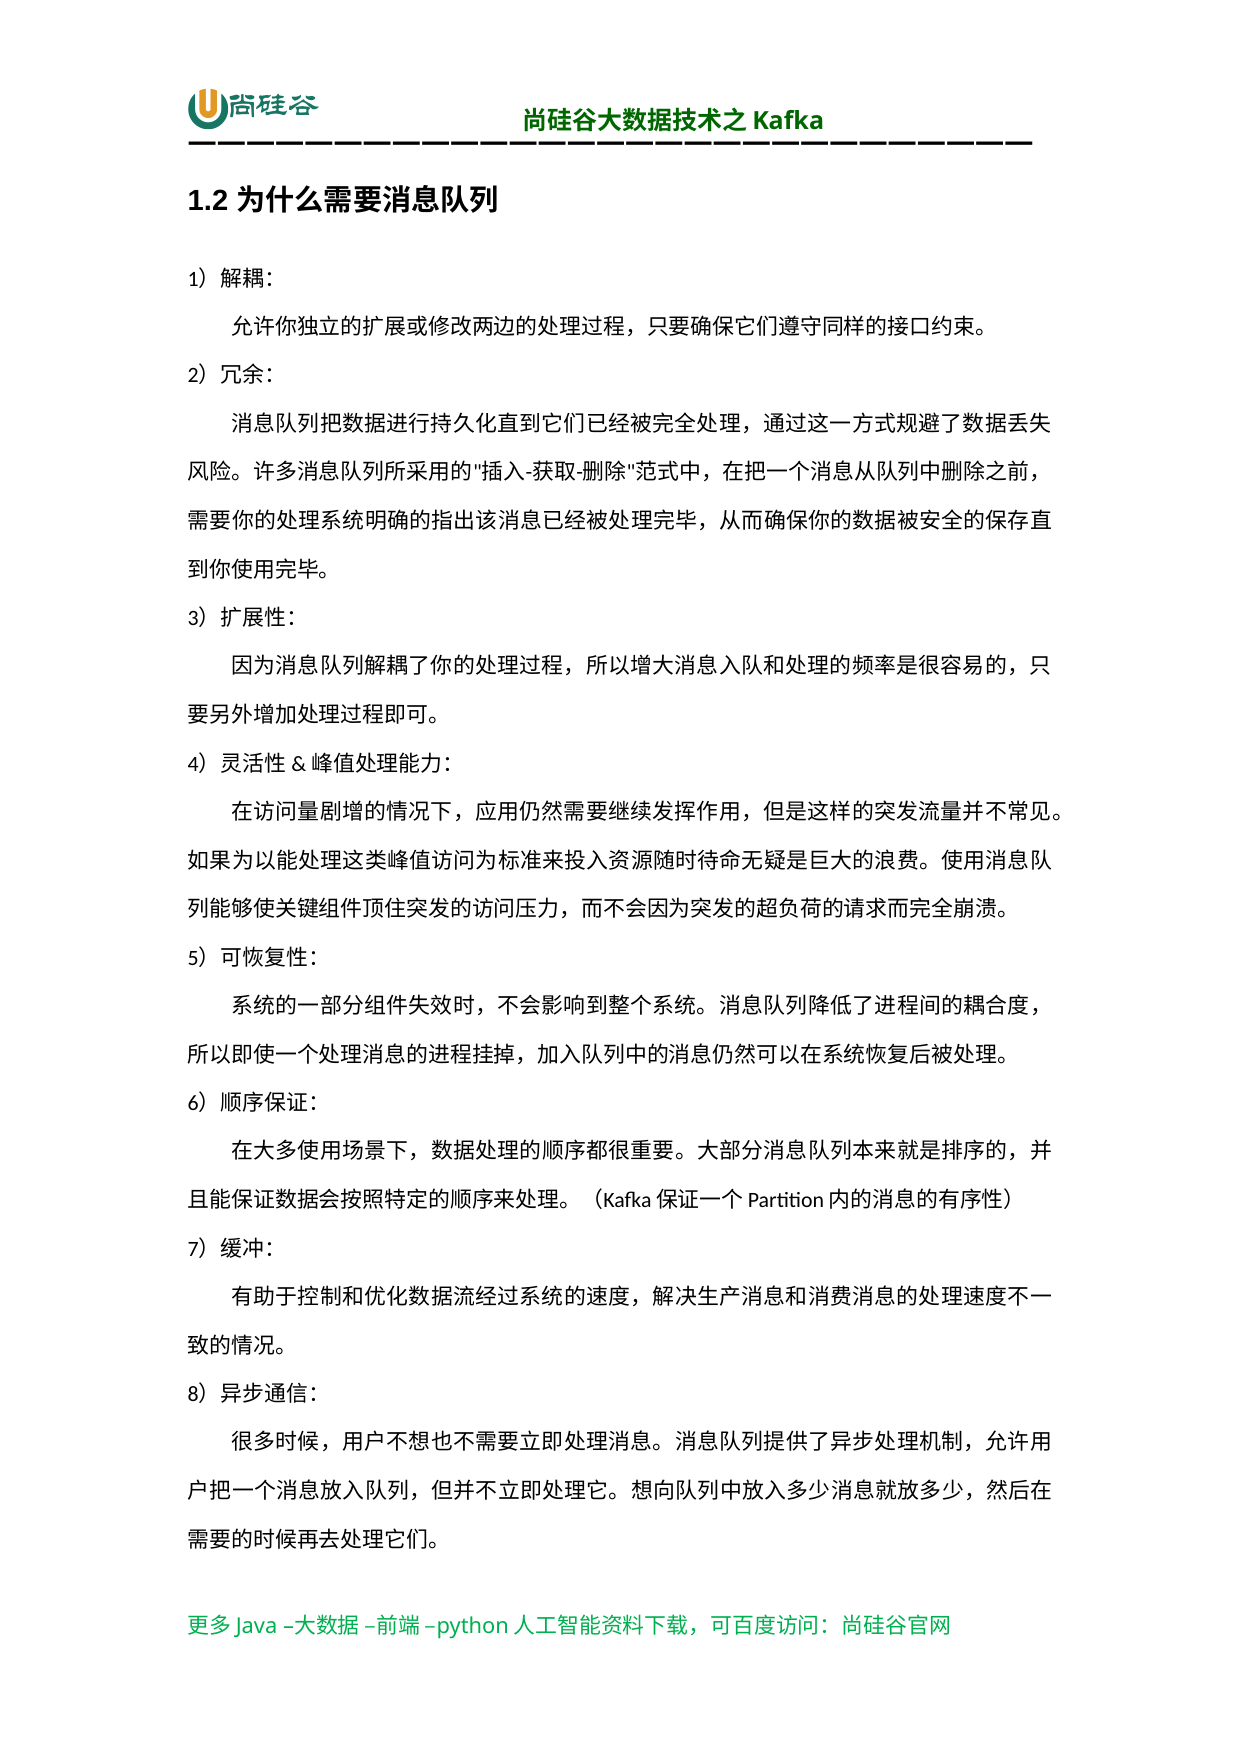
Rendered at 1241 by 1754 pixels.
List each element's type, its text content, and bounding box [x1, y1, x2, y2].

picture [187, 88, 320, 130]
text 4）灵活性 & 峰值处理能力： [187, 745, 1053, 778]
text 3）扩展性： [187, 600, 1053, 632]
text 在访问量剧增的情况下，应用仍然需要继续发挥作用，但是这样的突发流量并不常见。如果为以能处理这类峰值访问为标准来投入资源随时待命无疑是巨大的浪费。使用消息队列能够使关键组件顶住突发的访问压力，而不会因为突发的超负荷的请求而完全崩溃。 [187, 793, 1053, 923]
text 在大多使用场景下，数据处理的顺序都很重要。大部分消息队列本来就是排序的，并且能保证数据会按照特定的顺序来处理。（Kafka保证一个Partition内的消息的有序性） [187, 1133, 1053, 1214]
text 因为消息队列解耦了你的处理过程，所以增大消息入队和处理的频率是很容易的，只要另外增加处理过程即可。 [187, 648, 1053, 729]
text 6）顺序保证： [187, 1085, 1053, 1117]
text 允许你独立的扩展或修改两边的处理过程，只要确保它们遵守同样的接口约束。 [187, 308, 1053, 341]
text 系统的一部分组件失效时，不会影响到整个系统。消息队列降低了进程间的耦合度，所以即使一个处理消息的进程挂掉，加入队列中的消息仍然可以在系统恢复后被处理。 [187, 988, 1053, 1069]
subtitle 1.2 为什么需要消息队列 [187, 165, 1053, 230]
text 2）冗余： [187, 357, 1053, 389]
text 8）异步通信： [187, 1376, 1053, 1408]
text 7）缓冲： [187, 1230, 1053, 1263]
text 消息队列把数据进行持久化直到它们已经被完全处理，通过这一方式规避了数据丢失风险。许多消息队列所采用的"插入-获取-删除"范式中，在把一个消息从队列中删除之前，需要你的处理系统明确的指出该消息已经被处理完毕，从而确保你的数据被安全的保存直到你使用完毕。 [187, 405, 1053, 584]
text 很多时候，用户不想也不需要立即处理消息。消息队列提供了异步处理机制，允许用户把一个消息放入队列，但并不立即处理它。想向队列中放入多少消息就放多少，然后在需要的时候再去处理它们。 [187, 1424, 1053, 1554]
text 1）解耦： [187, 260, 1053, 293]
text 5）可恢复性： [187, 939, 1053, 972]
text 有助于控制和优化数据流经过系统的速度，解决生产消息和消费消息的处理速度不一致的情况。 [187, 1278, 1053, 1360]
